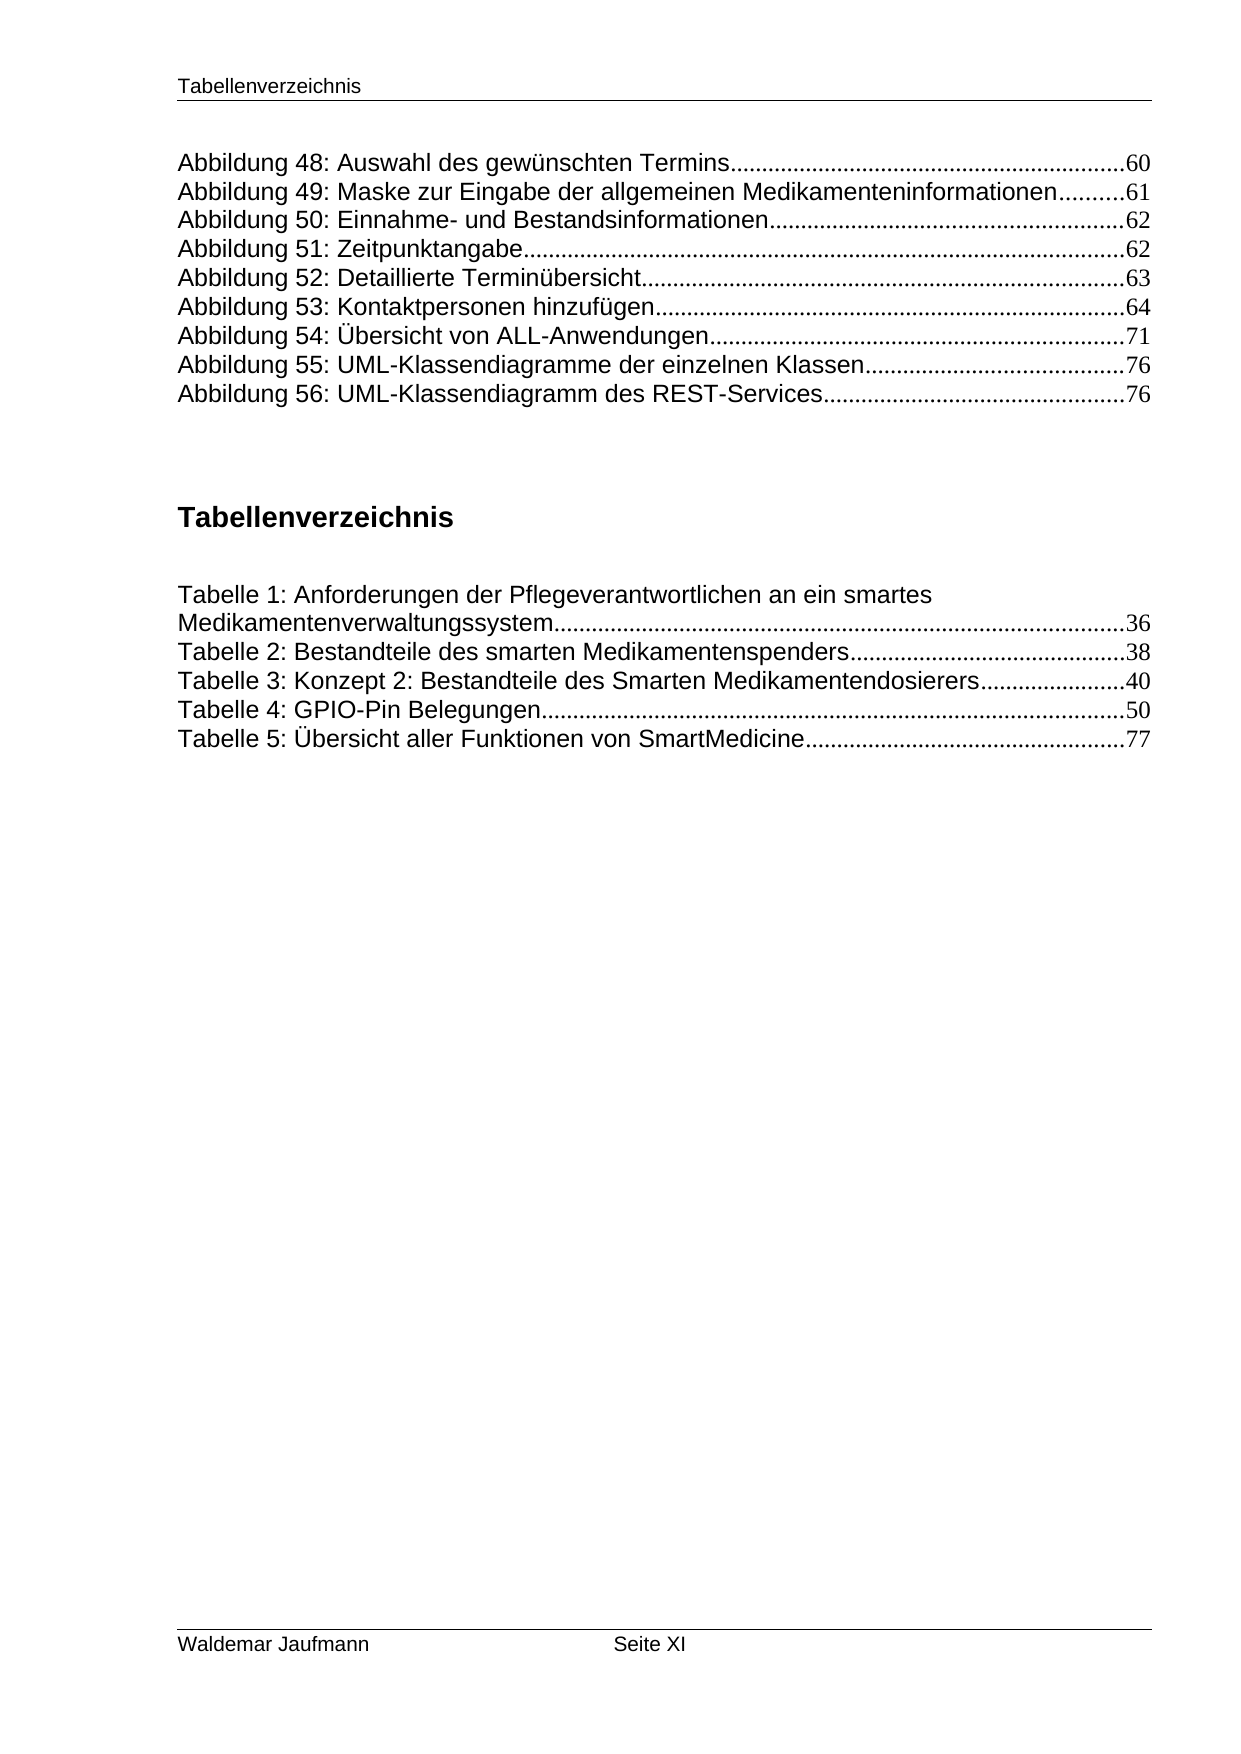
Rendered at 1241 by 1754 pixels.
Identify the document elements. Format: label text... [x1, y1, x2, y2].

text Tabelle 4: GPIO-Pin Belegungen 50 [177, 695, 1152, 724]
text Abbildung 51: Zeitpunktangabe 62 [177, 234, 1152, 263]
text Tabelle 2: Bestandteile des smarten Medikamentenspenders 38 [177, 637, 1152, 666]
text Abbildung 55: UML-Klassendiagramme der einzelnen Klassen 76 [177, 350, 1152, 378]
text Abbildung 54: Übersicht von ALL-Anwendungen 71 [177, 321, 1152, 350]
text Abbildung 49: Maske zur Eingabe der allgemeinen Medikamenteninformationen 61 [177, 177, 1152, 205]
text Abbildung 53: Kontaktpersonen hinzufügen 64 [177, 292, 1152, 321]
subtitle Tabellenverzeichnis [177, 501, 1152, 534]
text Abbildung 48: Auswahl des gewünschten Termins 60 [177, 148, 1152, 177]
text Abbildung 56: UML-Klassendiagramm des REST-Services 76 [177, 378, 1152, 407]
text Abbildung 52: Detaillierte Terminübersicht 63 [177, 263, 1152, 292]
text Tabelle 5: Übersicht aller Funktionen von SmartMedicine 77 [177, 724, 1152, 753]
text Tabelle 1: Anforderungen der Pflegeverantwortlichen an ein smartes Medikamentenverwaltungssystem 36 [177, 579, 1152, 637]
text Abbildung 50: Einnahme- und Bestandsinformationen 62 [177, 205, 1152, 234]
text Tabelle 3: Konzept 2: Bestandteile des Smarten Medikamentendosierers 40 [177, 666, 1152, 695]
